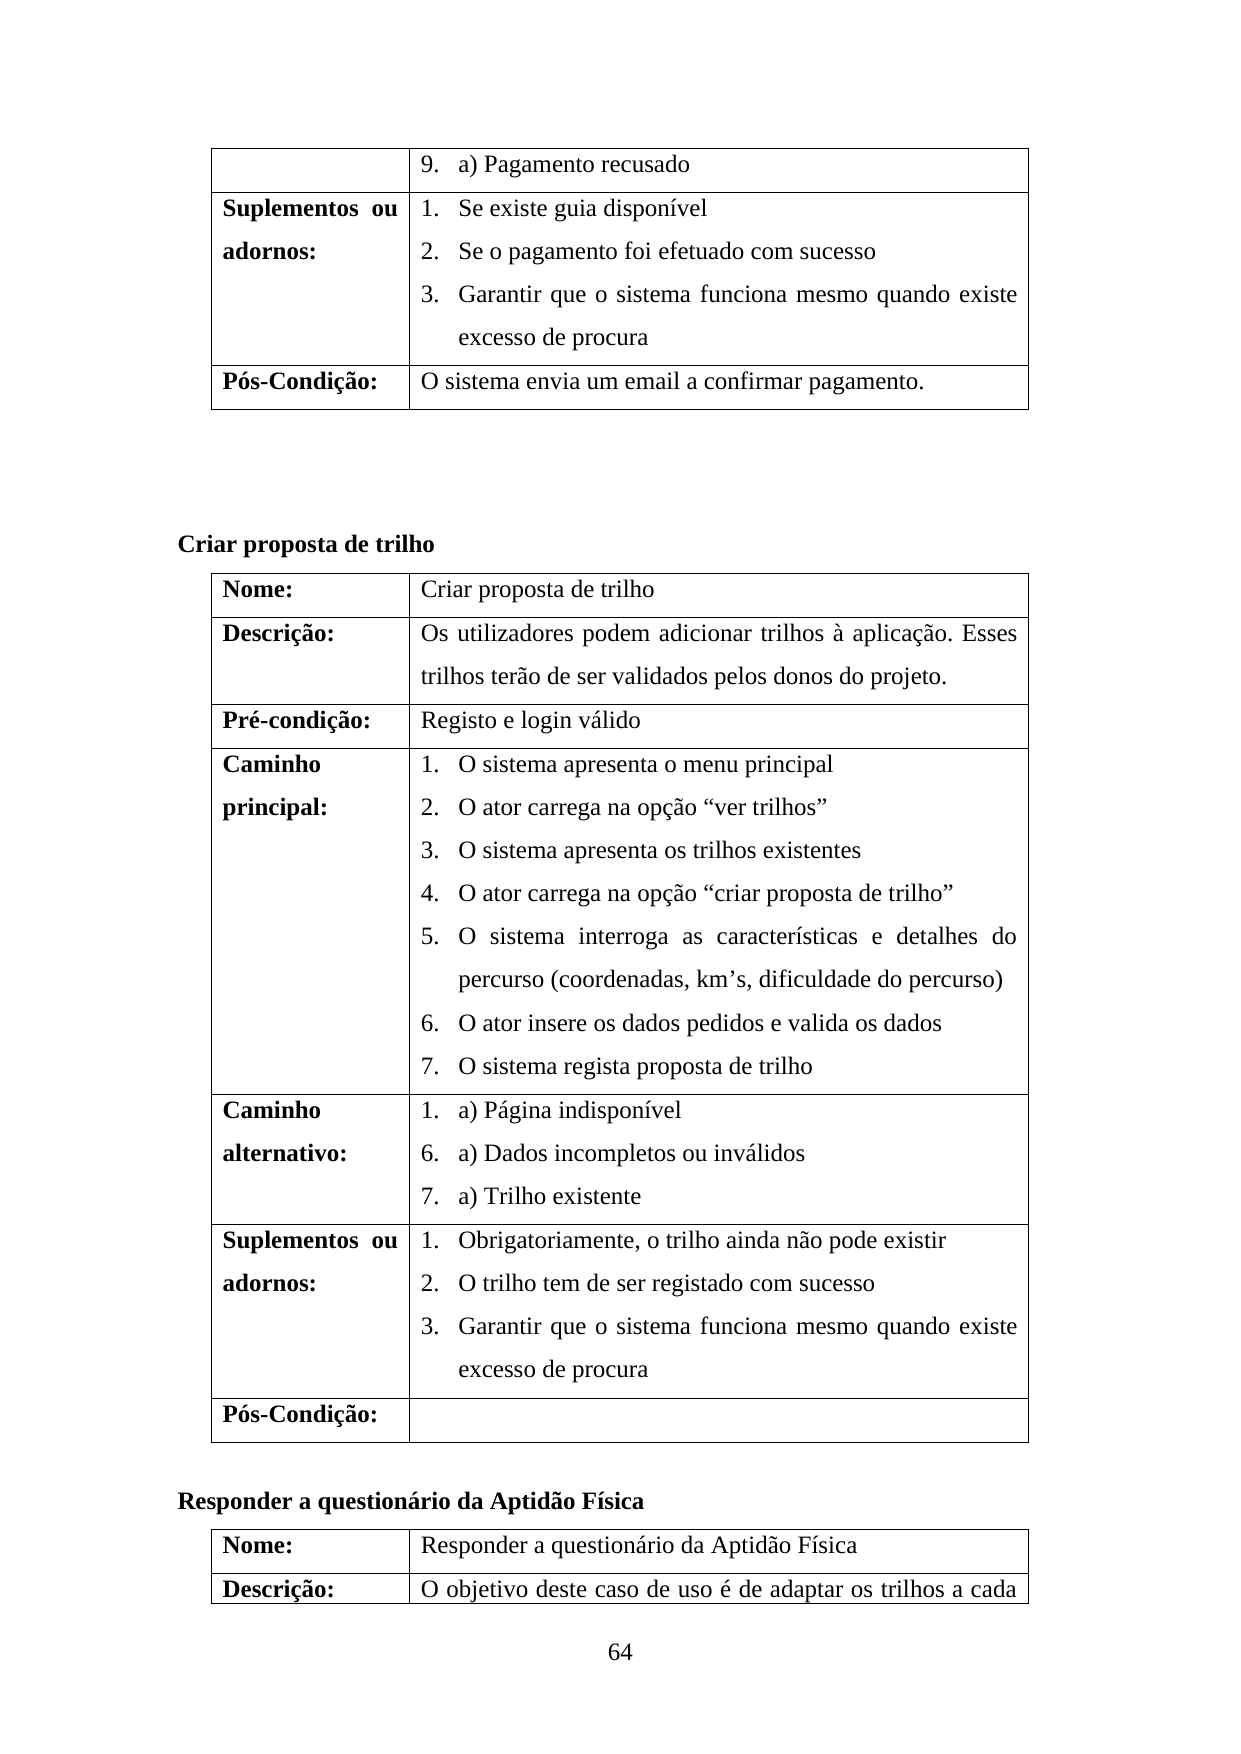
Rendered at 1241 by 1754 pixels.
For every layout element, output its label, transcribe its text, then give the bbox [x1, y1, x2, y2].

table_cell Pós-Condição: [212, 366, 409, 409]
table_cell Registo e login válido [410, 705, 1028, 748]
table_header Criar proposta de trilho [410, 574, 1028, 617]
table_cell Obrigatoriamente, o trilho ainda não pode existir O trilho tem de ser registado com sucesso Garantir que o sistema funciona mesmo quando existe excesso de procura [410, 1225, 1028, 1398]
table_cell Se existe guia disponível Se o pagamento foi efetuado com sucesso Garantir que o sistema funciona mesmo quando existe excesso de procura [410, 193, 1028, 365]
table_cell Pós-Condição: [212, 1399, 409, 1442]
table_cell Os utilizadores podem adicionar trilhos à aplicação. Esses trilhos terão de ser validados pelos donos do projeto. [410, 618, 1028, 704]
table_header Nome: [212, 1530, 409, 1573]
table_cell [410, 1399, 1028, 1442]
table_cell O sistema envia um email a confirmar pagamento. [410, 366, 1028, 409]
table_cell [410, 1574, 1028, 1603]
text Criar proposta de trilho [177, 529, 1063, 558]
table_cell O sistema apresenta o menu principal O ator carrega na opção “ver trilhos” O sistema apresenta os trilhos existentes O ator carrega na opção “criar proposta de trilho” O sistema interroga as características e detalhes do percurso (coordenadas, km’s, dificuldade do percurso) O ator insere os dados pedidos e valida os dados O sistema regista proposta de trilho [410, 749, 1028, 1094]
table_cell Descrição: [212, 618, 409, 704]
table_cell Suplementos ou adornos: [212, 1225, 409, 1398]
table_cell Descrição: [212, 1574, 409, 1603]
table_cell Pré-condição: [212, 705, 409, 748]
table_cell Suplementos ou adornos: [212, 193, 409, 365]
table_cell Caminho principal: [212, 749, 409, 1094]
table_cell Caminho alternativo: [212, 1095, 409, 1224]
table_cell a) Página indisponível a) Dados incompletos ou inválidos a) Trilho existente [410, 1095, 1028, 1224]
table_header Responder a questionário da Aptidão Física [410, 1530, 1028, 1573]
text Responder a questionário da Aptidão Física [177, 1486, 1063, 1514]
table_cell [212, 149, 409, 192]
table_header Nome: [212, 574, 409, 617]
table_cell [410, 149, 1028, 192]
